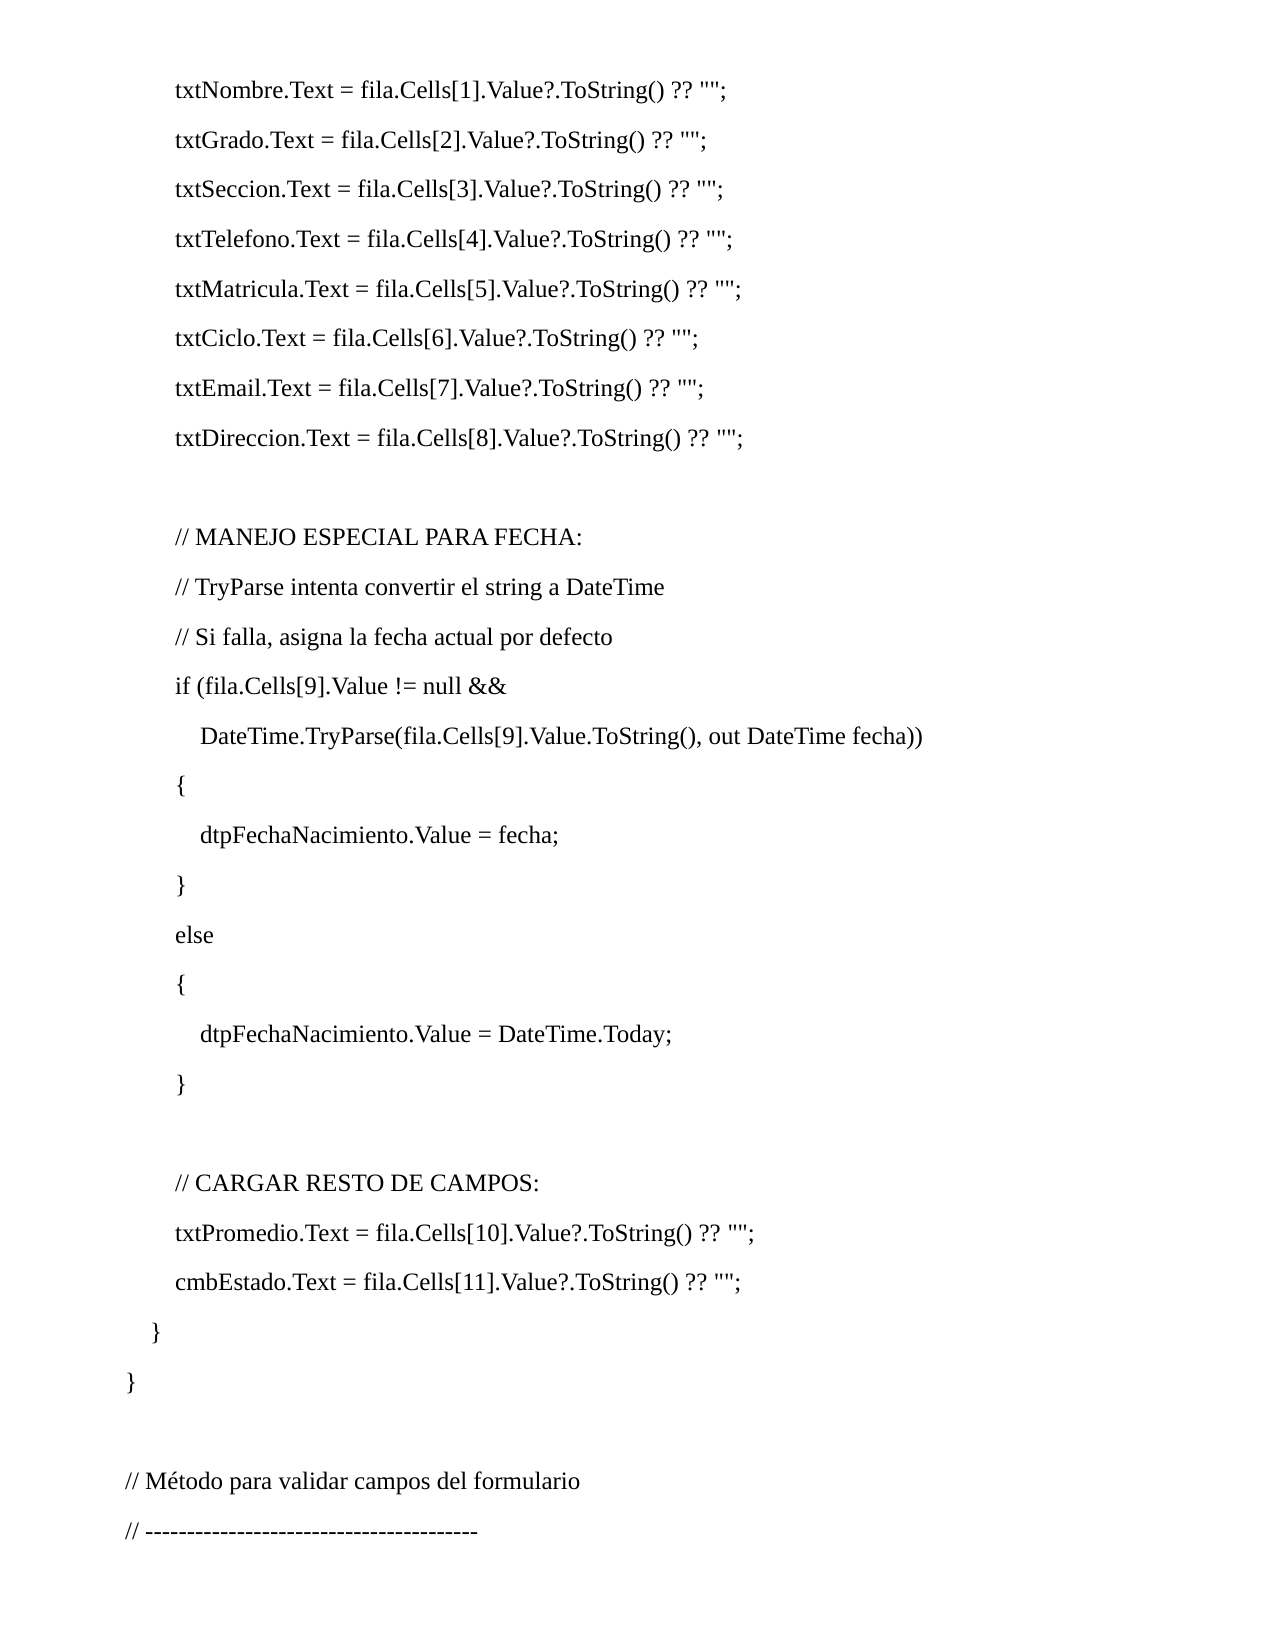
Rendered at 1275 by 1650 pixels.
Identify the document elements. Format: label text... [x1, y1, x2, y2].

text txtMatricula.Text = fila.Cells[5].Value?.ToString() ?? ""; [75, 274, 1200, 302]
text // CARGAR RESTO DE CAMPOS: [75, 1168, 1200, 1197]
text DateTime.TryParse(fila.Cells[9].Value.ToString(), out DateTime fecha)) [75, 721, 1200, 750]
text dtpFechaNacimiento.Value = fecha; [75, 820, 1200, 849]
text txtCiclo.Text = fila.Cells[6].Value?.ToString() ?? ""; [75, 323, 1200, 352]
text cmbEstado.Text = fila.Cells[11].Value?.ToString() ?? ""; [75, 1267, 1200, 1296]
text // Método para validar campos del formulario [75, 1466, 1200, 1495]
text { [75, 969, 1200, 998]
text txtSeccion.Text = fila.Cells[3].Value?.ToString() ?? ""; [75, 174, 1200, 203]
text txtPromedio.Text = fila.Cells[10].Value?.ToString() ?? ""; [75, 1218, 1200, 1247]
text { [75, 771, 1200, 799]
text txtNombre.Text = fila.Cells[1].Value?.ToString() ?? ""; [75, 75, 1200, 104]
text } [75, 1367, 1200, 1396]
text // MANEJO ESPECIAL PARA FECHA: [75, 522, 1200, 551]
text } [75, 870, 1200, 899]
text txtTelefono.Text = fila.Cells[4].Value?.ToString() ?? ""; [75, 224, 1200, 253]
text } [75, 1317, 1200, 1346]
text if (fila.Cells[9].Value != null && [75, 671, 1200, 700]
text txtGrado.Text = fila.Cells[2].Value?.ToString() ?? ""; [75, 125, 1200, 153]
text else [75, 920, 1200, 948]
text } [75, 1069, 1200, 1097]
text txtDireccion.Text = fila.Cells[8].Value?.ToString() ?? ""; [75, 423, 1200, 452]
text // Si falla, asigna la fecha actual por defecto [75, 622, 1200, 650]
text txtEmail.Text = fila.Cells[7].Value?.ToString() ?? ""; [75, 373, 1200, 402]
text // TryParse intenta convertir el string a DateTime [75, 572, 1200, 601]
text // ---------------------------------------- [75, 1516, 1200, 1545]
text dtpFechaNacimiento.Value = DateTime.Today; [75, 1019, 1200, 1048]
